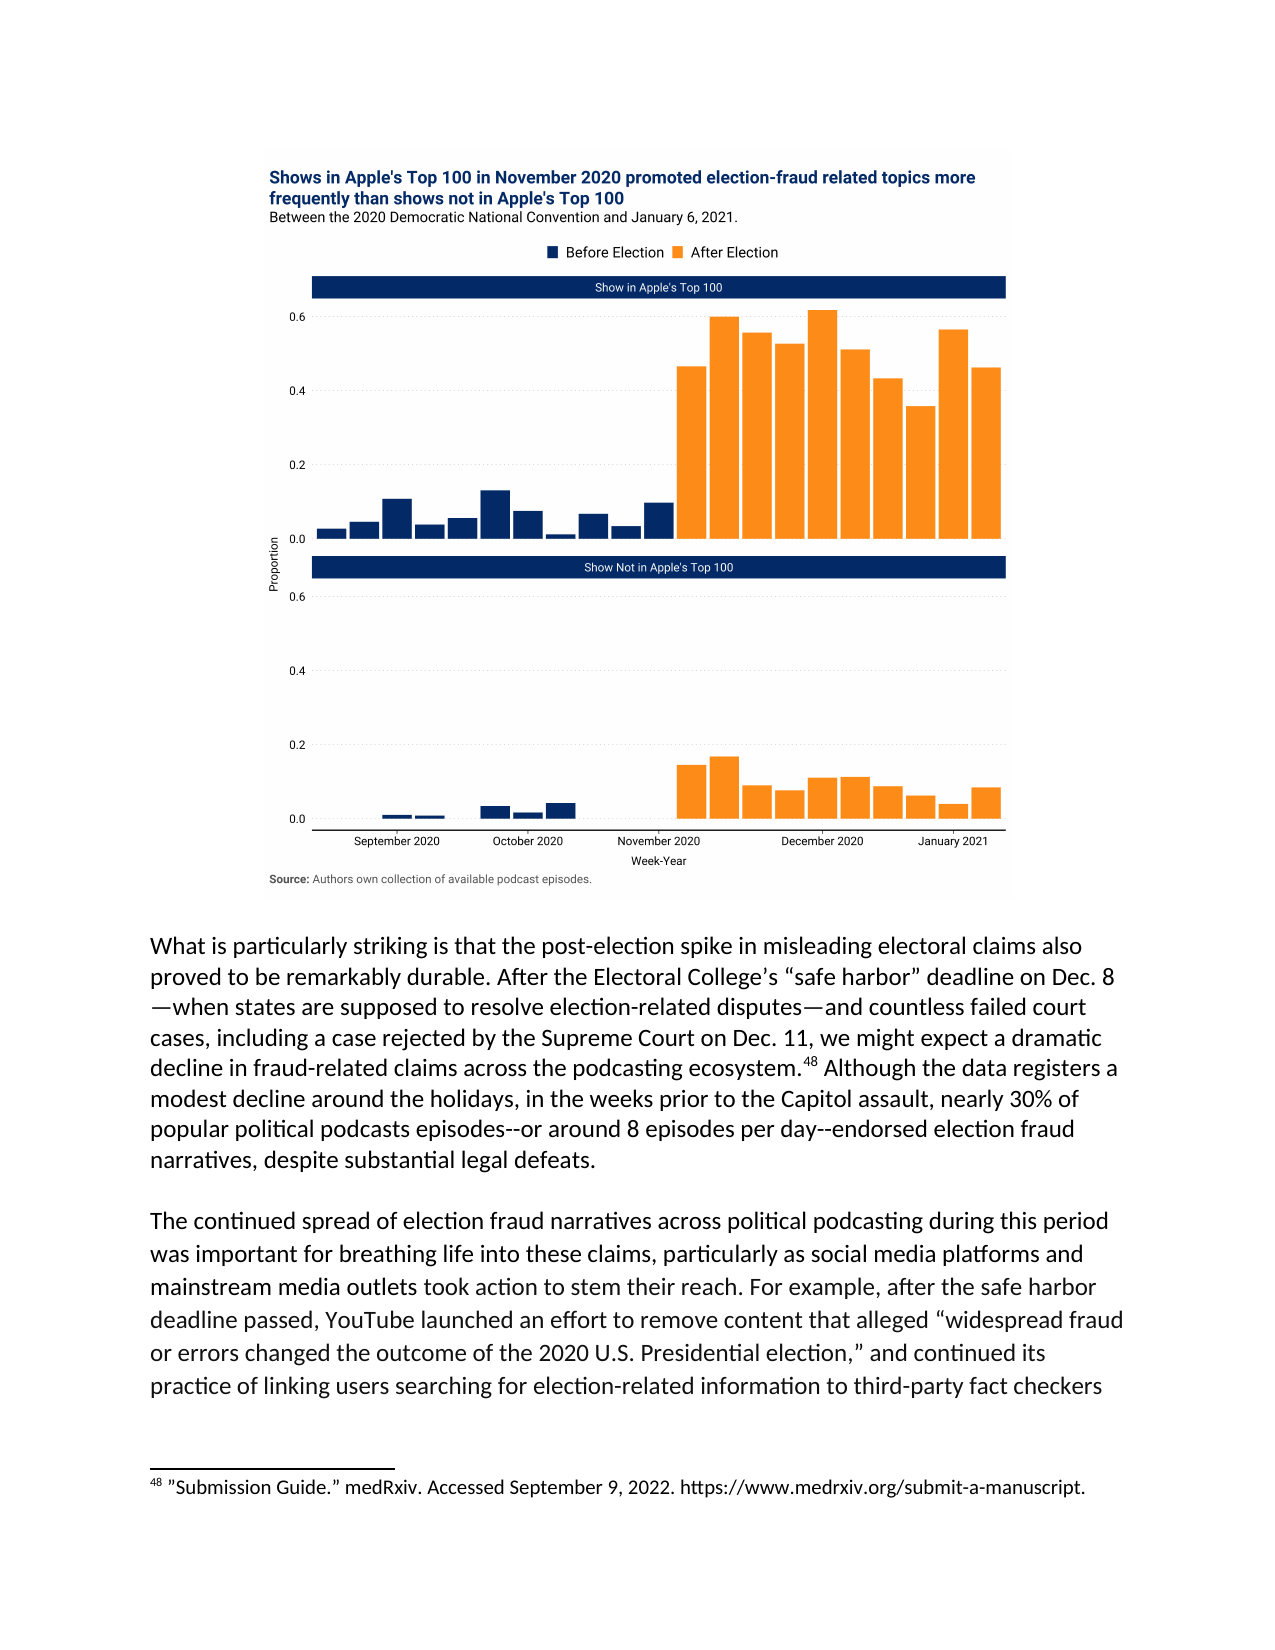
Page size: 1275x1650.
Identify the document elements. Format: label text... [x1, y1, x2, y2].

text What is particularly striking is that the post-election spike in misleading electoral claims also proved to be remarkably durable. After the Electoral College’s “safe harbor” deadline on Dec. 8—when states are supposed to resolve election-related disputes—and countless failed court cases, including a case rejected by the Supreme Court on Dec. 11, we might expect a dramatic decline in fraud-related claims across the podcasting ecosystem. Although the data registers a modest decline around the holidays, in the weeks prior to the Capitol assault, nearly 30% of popular political podcasts episodes--or around 8 episodes per day--endorsed election fraud narratives, despite substantial legal defeats. [150, 931, 1125, 1175]
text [150, 1205, 1125, 1400]
